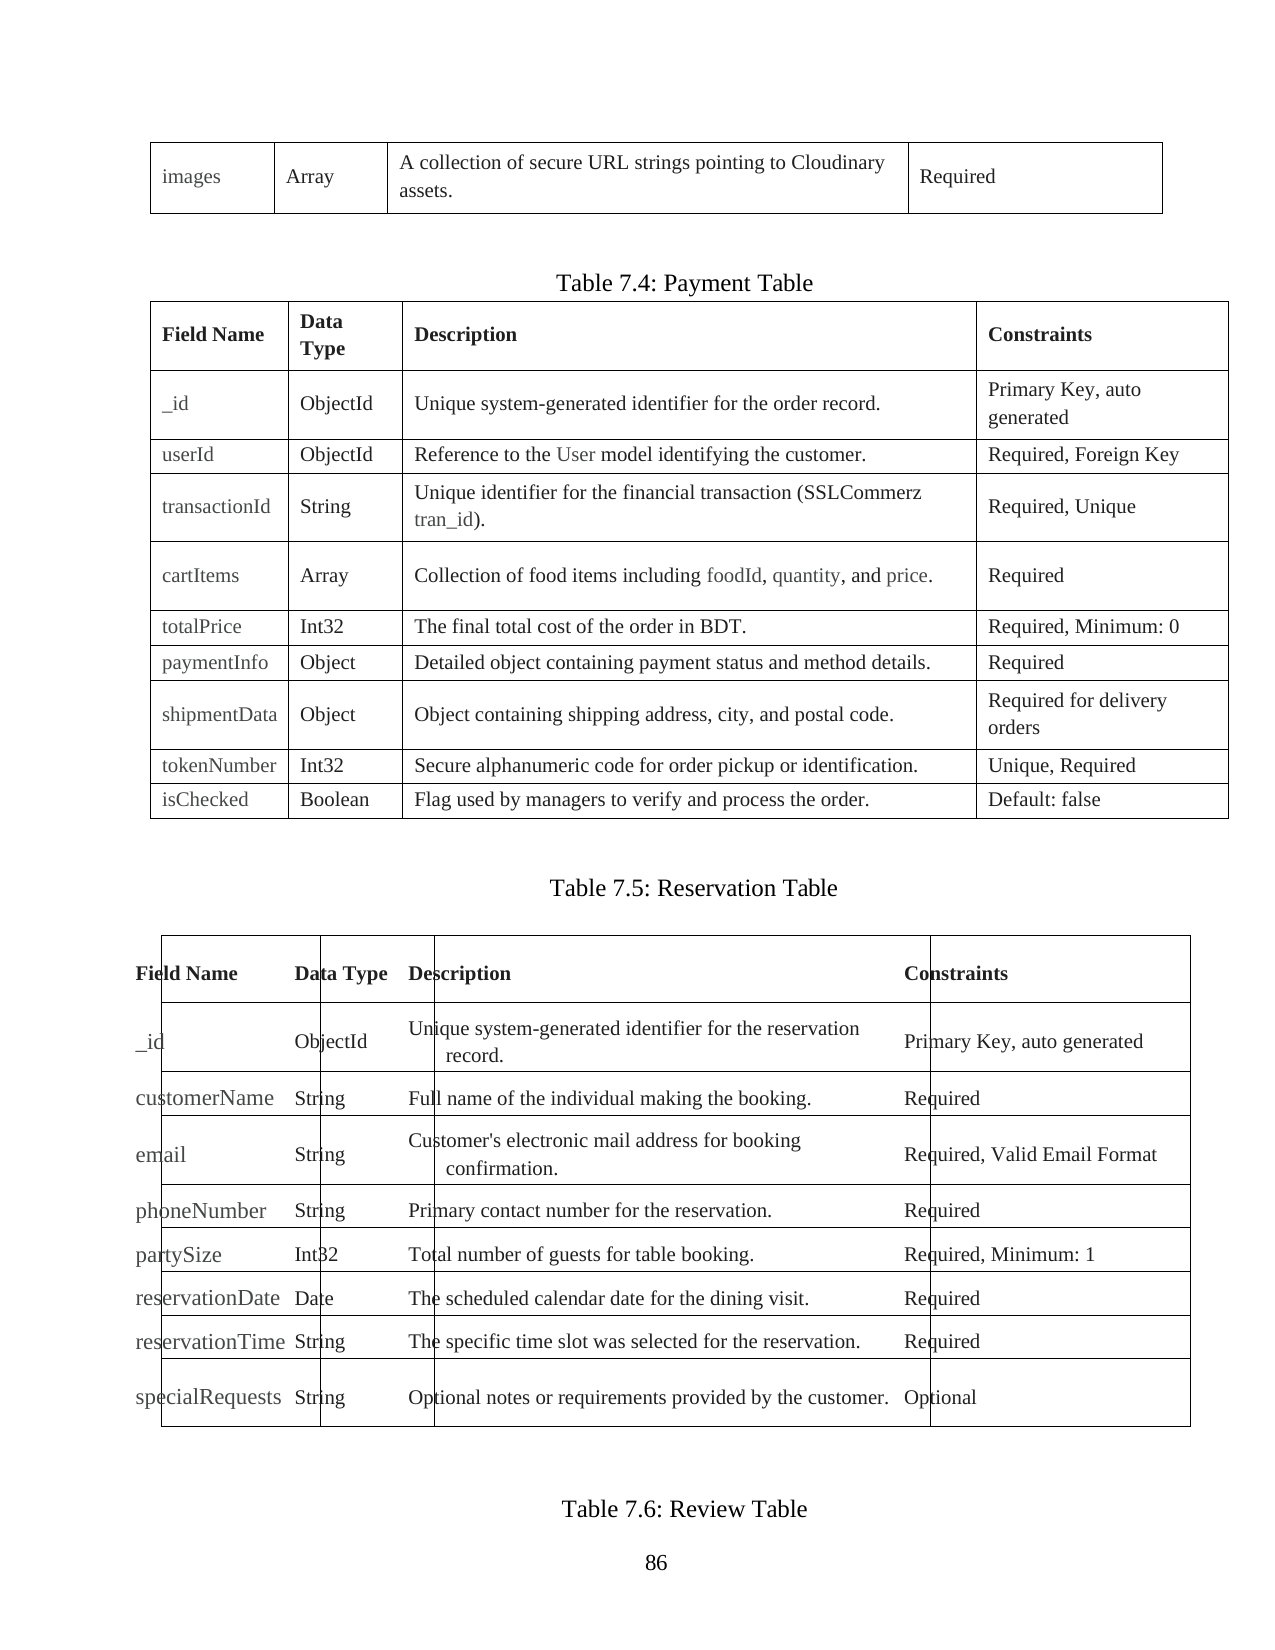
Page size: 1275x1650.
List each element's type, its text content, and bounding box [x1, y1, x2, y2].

table_cell Int32 [321, 1228, 434, 1271]
table_cell Date [321, 1272, 434, 1314]
table_header Description [435, 936, 930, 1002]
table_cell Object [289, 646, 402, 680]
table_cell Reference to the User model identifying the customer. [403, 440, 976, 472]
table_cell transactionId [151, 474, 288, 541]
table_cell Required, Minimum: 1 [931, 1228, 1190, 1271]
table_cell Optional [931, 1359, 1190, 1426]
table_header Data Type [289, 302, 402, 370]
table_cell _id [162, 1003, 320, 1071]
table_cell partySize [162, 1228, 320, 1271]
table_cell Primary Key, auto generated [931, 1003, 1190, 1071]
table_cell shipmentData [151, 681, 288, 749]
table_cell Customer's electronic mail address for booking confirmation. [435, 1116, 930, 1183]
table_cell userId [151, 440, 288, 472]
table_cell String [321, 1116, 434, 1183]
table_header Constraints [977, 302, 1228, 370]
table_cell The specific time slot was selected for the reservation. [435, 1316, 930, 1358]
text Table 7.4: Payment Table [225, 268, 1144, 297]
table_cell String [321, 1316, 434, 1358]
table_cell The final total cost of the order in BDT. [403, 611, 976, 645]
table_cell Default: false [977, 784, 1228, 818]
table_cell Unique system-generated identifier for the reservation record. [435, 1003, 930, 1071]
table_cell The scheduled calendar date for the dining visit. [435, 1272, 930, 1314]
table_cell reservationTime [162, 1316, 320, 1358]
table_cell A collection of secure URL strings pointing to Cloudinary assets. [388, 143, 908, 213]
table_cell isChecked [151, 784, 288, 818]
table_header Field Name [162, 936, 320, 1002]
text Table 7.6: Review Table [225, 1494, 1144, 1523]
table_cell tokenNumber [151, 750, 288, 783]
table_cell Collection of food items including foodId, quantity, and price. [403, 542, 976, 610]
table_cell Optional notes or requirements provided by the customer. [435, 1359, 930, 1426]
table_cell Required, Minimum: 0 [977, 611, 1228, 645]
table_cell Object containing shipping address, city, and postal code. [403, 681, 976, 749]
table_cell Full name of the individual making the booking. [435, 1072, 930, 1114]
table_cell Required [931, 1272, 1190, 1314]
table_cell email [162, 1116, 320, 1183]
table_cell ObjectId [321, 1003, 434, 1071]
table_cell String [321, 1359, 434, 1426]
table_cell customerName [162, 1072, 320, 1114]
table_cell reservationDate [162, 1272, 320, 1314]
table_cell Array [275, 143, 387, 213]
table_cell Required [931, 1185, 1190, 1227]
table_cell Object [289, 681, 402, 749]
table_cell Required, Unique [977, 474, 1228, 541]
table_header Data Type [321, 936, 434, 1002]
table_cell Required [977, 646, 1228, 680]
table_cell Required [931, 1072, 1190, 1114]
table_cell String [321, 1072, 434, 1114]
table_cell cartItems [151, 542, 288, 610]
table_cell Primary contact number for the reservation. [435, 1185, 930, 1227]
table_cell Boolean [289, 784, 402, 818]
table_cell Unique system-generated identifier for the order record. [403, 371, 976, 439]
table_header Constraints [931, 936, 1190, 1002]
table_cell Primary Key, auto generated [977, 371, 1228, 439]
text Table 7.5: Reservation Table [225, 873, 1162, 901]
table_cell Secure alphanumeric code for order pickup or identification. [403, 750, 976, 783]
table_cell Array [289, 542, 402, 610]
table_cell ObjectId [289, 371, 402, 439]
table_cell paymentInfo [151, 646, 288, 680]
table_header Field Name [151, 302, 288, 370]
table_cell Required, Valid Email Format [931, 1116, 1190, 1183]
table_cell images [151, 143, 274, 213]
table_cell Required [977, 542, 1228, 610]
table_cell phoneNumber [162, 1185, 320, 1227]
table_cell Detailed object containing payment status and method details. [403, 646, 976, 680]
table_cell Unique, Required [977, 750, 1228, 783]
table_cell Unique identifier for the financial transaction (SSLCommerz tran_id). [403, 474, 976, 541]
table_cell Flag used by managers to verify and process the order. [403, 784, 976, 818]
table_cell Int32 [289, 611, 402, 645]
table_cell totalPrice [151, 611, 288, 645]
table_cell Int32 [289, 750, 402, 783]
table_cell Required for delivery orders [977, 681, 1228, 749]
table_cell Required, Foreign Key [977, 440, 1228, 472]
table_cell String [321, 1185, 434, 1227]
table_cell Required [909, 143, 1162, 213]
table_cell String [289, 474, 402, 541]
table_cell Total number of guests for table booking. [435, 1228, 930, 1271]
table_cell _id [151, 371, 288, 439]
table_cell specialRequests [162, 1359, 320, 1426]
table_header Description [403, 302, 976, 370]
table_cell ObjectId [289, 440, 402, 472]
table_cell Required [931, 1316, 1190, 1358]
